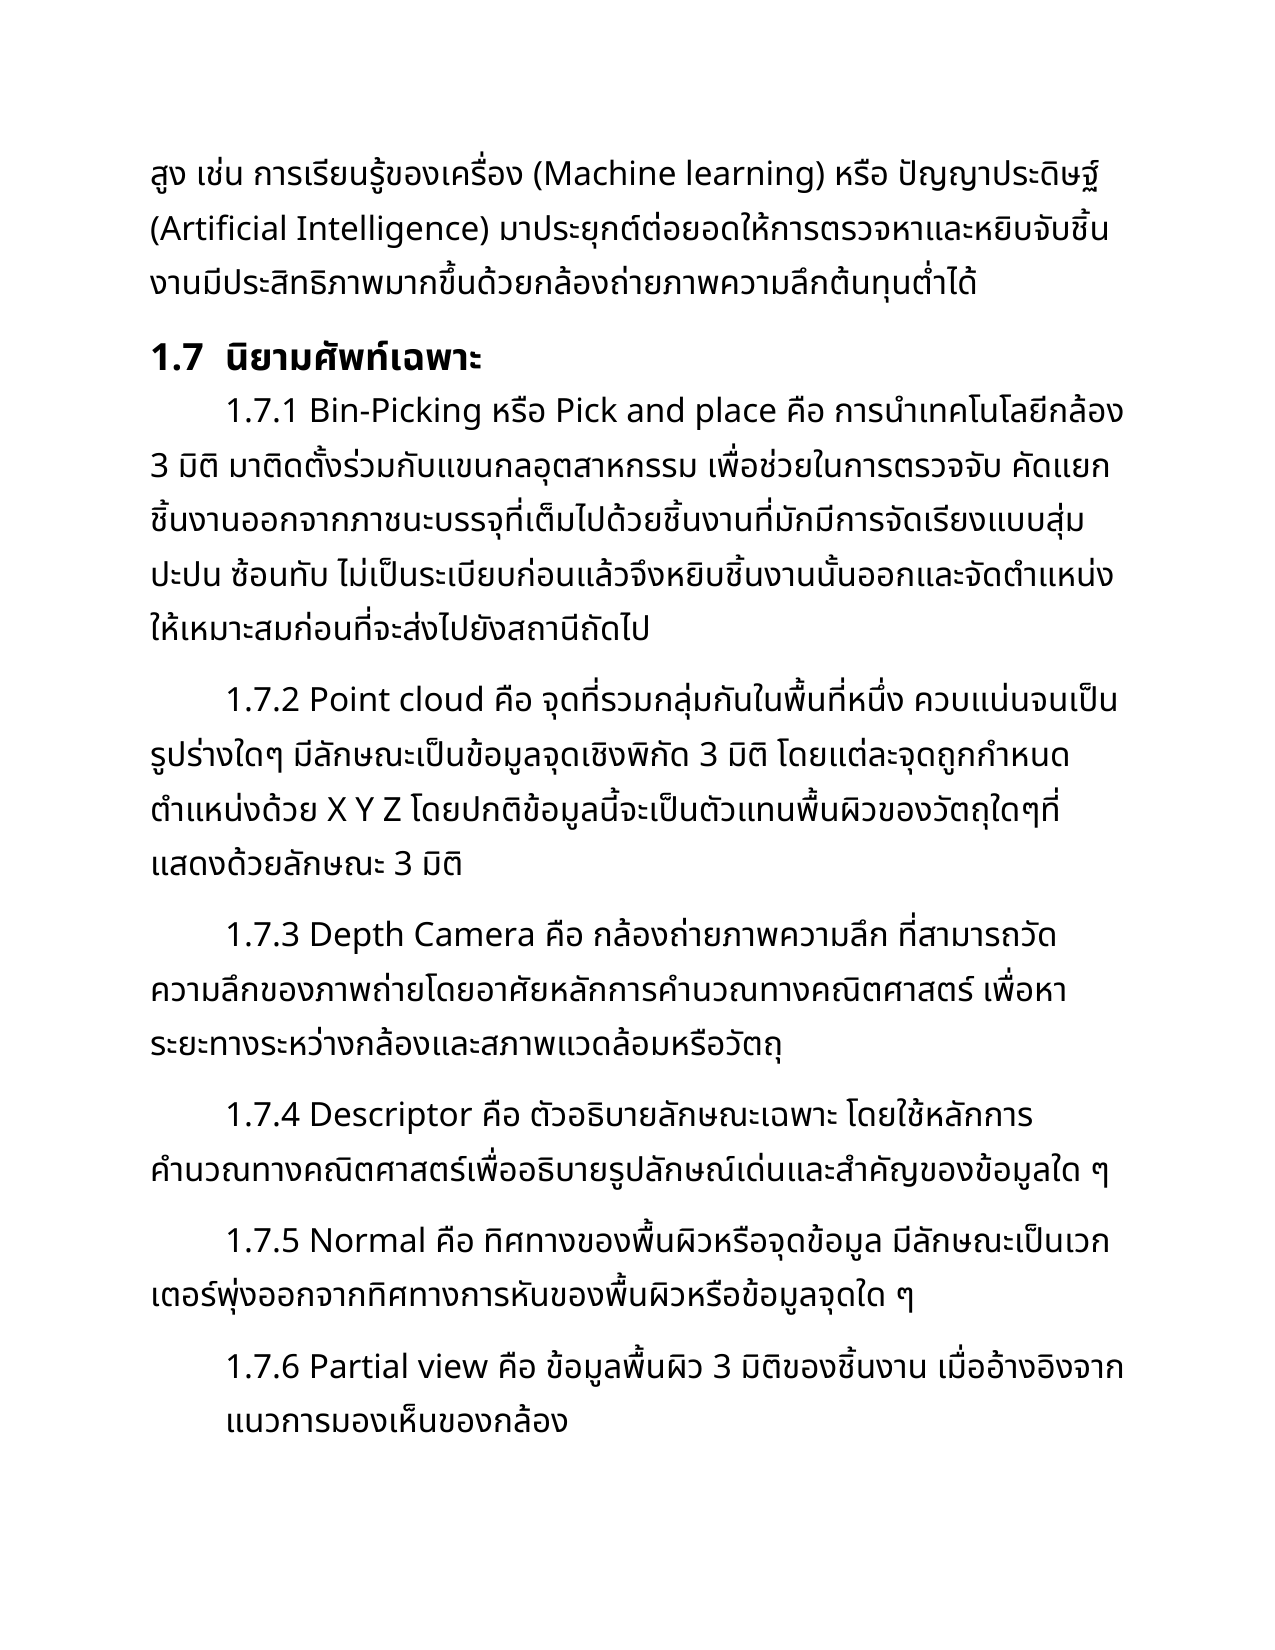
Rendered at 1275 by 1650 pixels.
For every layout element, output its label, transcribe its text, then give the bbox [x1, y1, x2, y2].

text 1.7.5 Normal คือ ทิศทางของพื้นผิวหรือจุดข้อมูล มีลักษณะเป็นเวกเตอร์พุ่งออกจากทิศทางการหันของพื้นผิวหรือข้อมูลจุดใด ๆ [150, 1217, 1125, 1322]
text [150, 150, 1125, 309]
text 1.7.3 Depth Camera คือ กล้องถ่ายภาพความลึก ที่สามารถวัดความลึกของภาพถ่ายโดยอาศัยหลักการคำนวณทางคณิตศาสตร์ เพื่อหาระยะทางระหว่างกล้องและสภาพแวดล้อมหรือวัตถุ [150, 911, 1125, 1071]
text 1.7.2 Point cloud คือ จุดที่รวมกลุ่มกันในพื้นที่หนึ่ง ควบแน่นจนเป็นรูปร่างใดๆ มีลักษณะเป็นข้อมูลจุดเชิงพิกัด 3 มิติ โดยแต่ละจุดถูกกำหนดตำแหน่งด้วย X Y Z โดยปกติข้อมูลนี้จะเป็นตัวแทนพื้นผิวของวัตถุใดๆที่แสดงด้วยลักษณะ 3 มิติ [150, 676, 1125, 891]
text 1.7.4 Descriptor คือ ตัวอธิบายลักษณะเฉพาะ โดยใช้หลักการคำนวณทางคณิตศาสตร์เพื่ออธิบายรูปลักษณ์เด่นและสำคัญของข้อมูลใด ๆ [150, 1091, 1125, 1196]
text 1.7.1 Bin-Picking หรือ Pick and place คือ การนำเทคโนโลยีกล้อง 3 มิติ มาติดตั้งร่วมกับแขนกลอุตสาหกรรม เพื่อช่วยในการตรวจจับ คัดแยกชิ้นงานออกจากภาชนะบรรจุที่เต็มไปด้วยชิ้นงานที่มักมีการจัดเรียงแบบสุ่มปะปน ซ้อนทับ ไม่เป็นระเบียบก่อนแล้วจึงหยิบชิ้นงานนั้นออกและจัดตำแหน่งให้เหมาะสมก่อนที่จะส่งไปยังสถานีถัดไป [150, 387, 1125, 656]
text 1.7.6 Partial view คือ ข้อมูลพื้นผิว 3 มิติของชิ้นงาน เมื่ออ้างอิงจากแนวการมองเห็นของกล้อง [225, 1342, 1125, 1447]
subtitle 1.7 นิยามศัพท์เฉพาะ [150, 330, 1125, 387]
